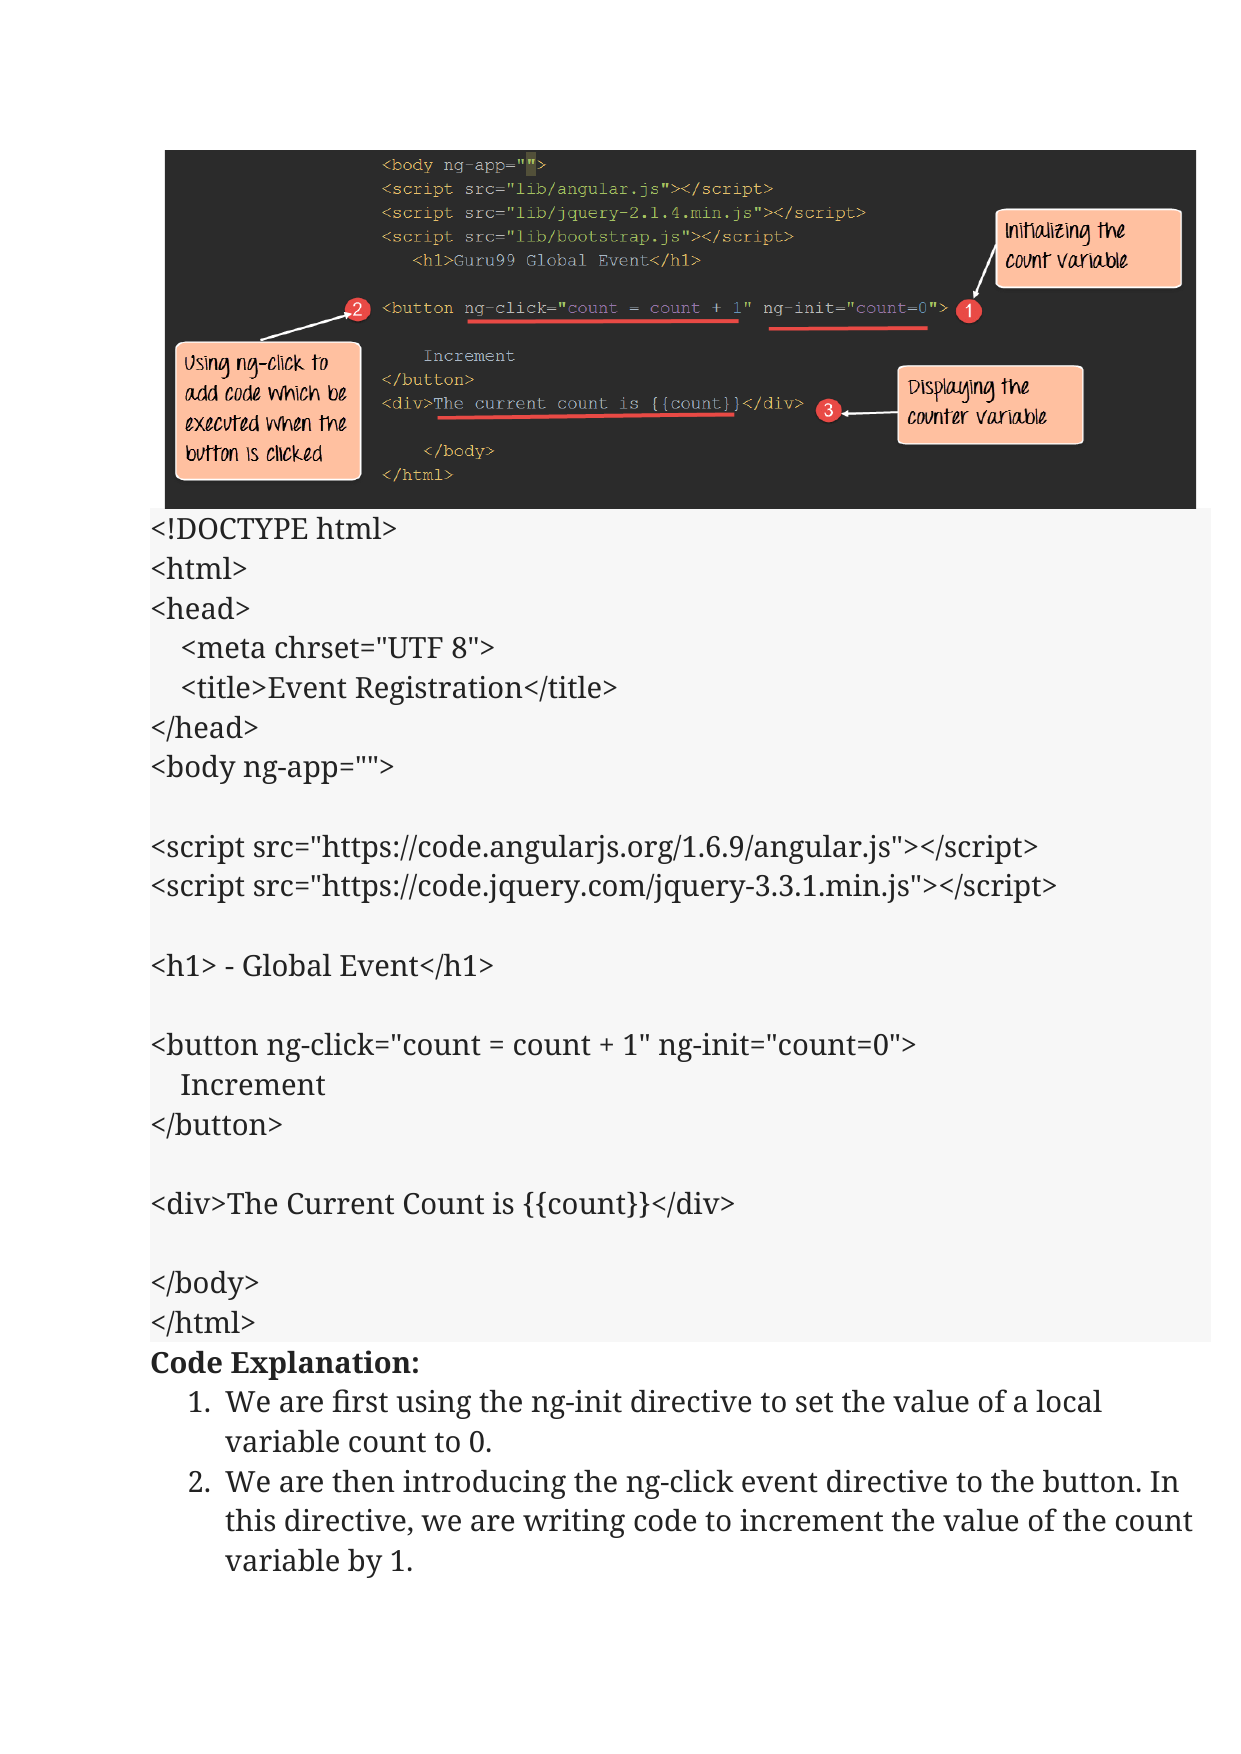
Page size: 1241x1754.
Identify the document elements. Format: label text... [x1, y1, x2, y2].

text Code Explanation: [150, 1342, 1211, 1382]
text <!DOCTYPE html> [150, 508, 1211, 548]
text <h1> - Global Event</h1> [150, 945, 1211, 985]
text <meta chrset="UTF 8"> [150, 628, 1211, 667]
text <body ng-app=""> [150, 747, 1211, 786]
text <div>The Current Count is {{count}}</div> [150, 1183, 1211, 1223]
text </html> [150, 1302, 1211, 1342]
list We are then introducing the ng-click event directive to the button. In this directive, we are writing code to increment the value of the count variable by 1. [187, 1461, 1211, 1580]
text <script src="https://code.angularjs.org/1.6.9/angular.js"></script> [150, 826, 1211, 866]
text <button ng-click="count = count + 1" ng-init="count=0"> [150, 1024, 1211, 1064]
text <script src="https://code.jquery.com/jquery-3.3.1.min.js"></script> [150, 866, 1211, 905]
text </button> [150, 1104, 1211, 1143]
text </body> [150, 1263, 1211, 1302]
list We are first using the ng-init directive to set the value of a local variable count to 0. [187, 1382, 1211, 1461]
text <html> [150, 548, 1211, 588]
picture [164, 150, 1197, 509]
text <head> [150, 588, 1211, 628]
text </head> [150, 707, 1211, 747]
text <title>Event Registration</title> [150, 667, 1211, 707]
text Increment [150, 1064, 1211, 1104]
